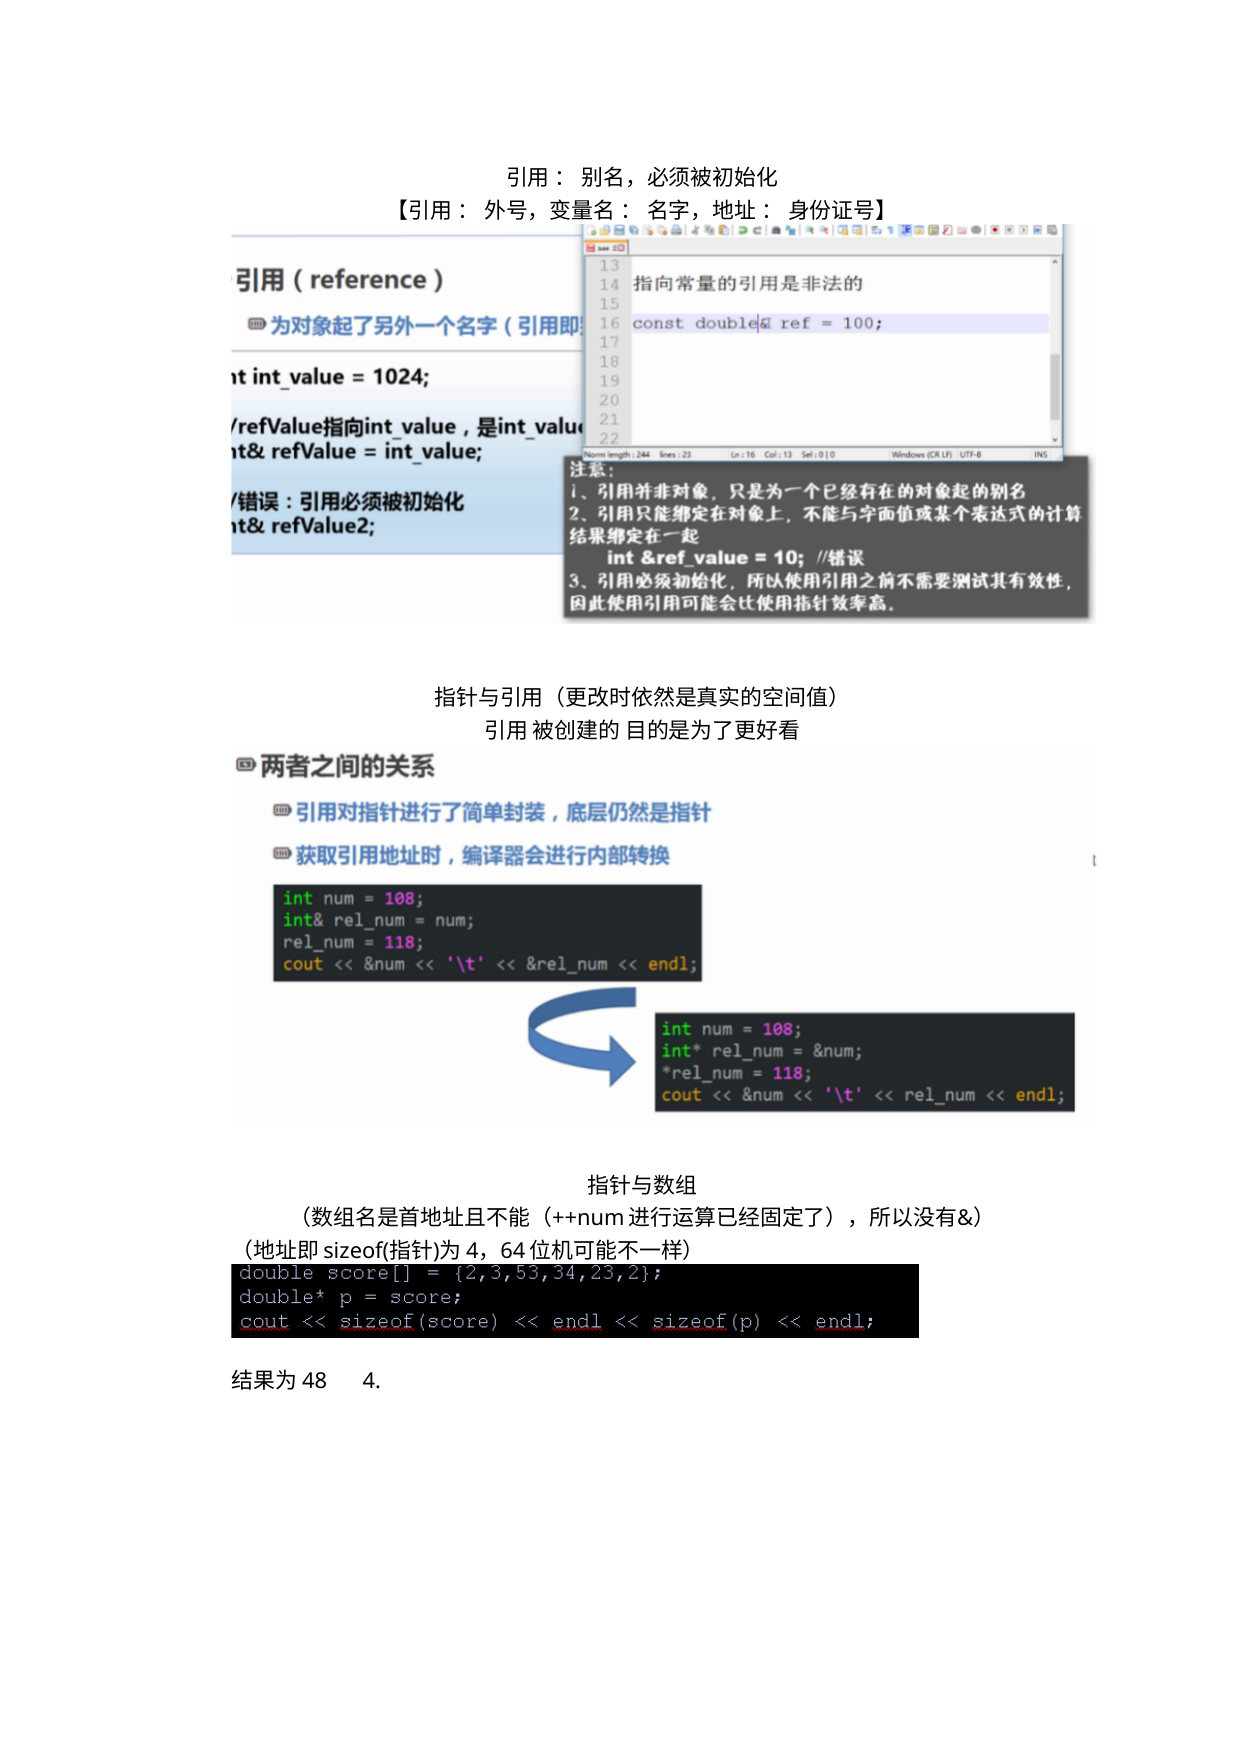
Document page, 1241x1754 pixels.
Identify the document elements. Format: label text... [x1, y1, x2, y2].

text （数组名是首地址且不能（++num进行运算已经固定了），所以没有&） [187, 1200, 1053, 1232]
text 【引用 ： 外号，变量名 ： 名字，地址 ： 身份证号】 [187, 192, 1053, 225]
text （地址即sizeof(指针)为4，64位机可能不一样） [187, 1232, 1053, 1265]
text 引用 ： 别名，必须被初始化 [187, 160, 1053, 192]
picture [231, 1264, 919, 1338]
text 引用 被创建的 目的是为了更好看 [187, 712, 1053, 745]
picture [231, 224, 1097, 624]
text 指针与数组 [187, 1167, 1053, 1200]
picture [231, 744, 1097, 1122]
text 指针与引用（更改时依然是真实的空间值） [187, 680, 1053, 712]
text 结果为 48 4. [187, 1362, 1053, 1395]
